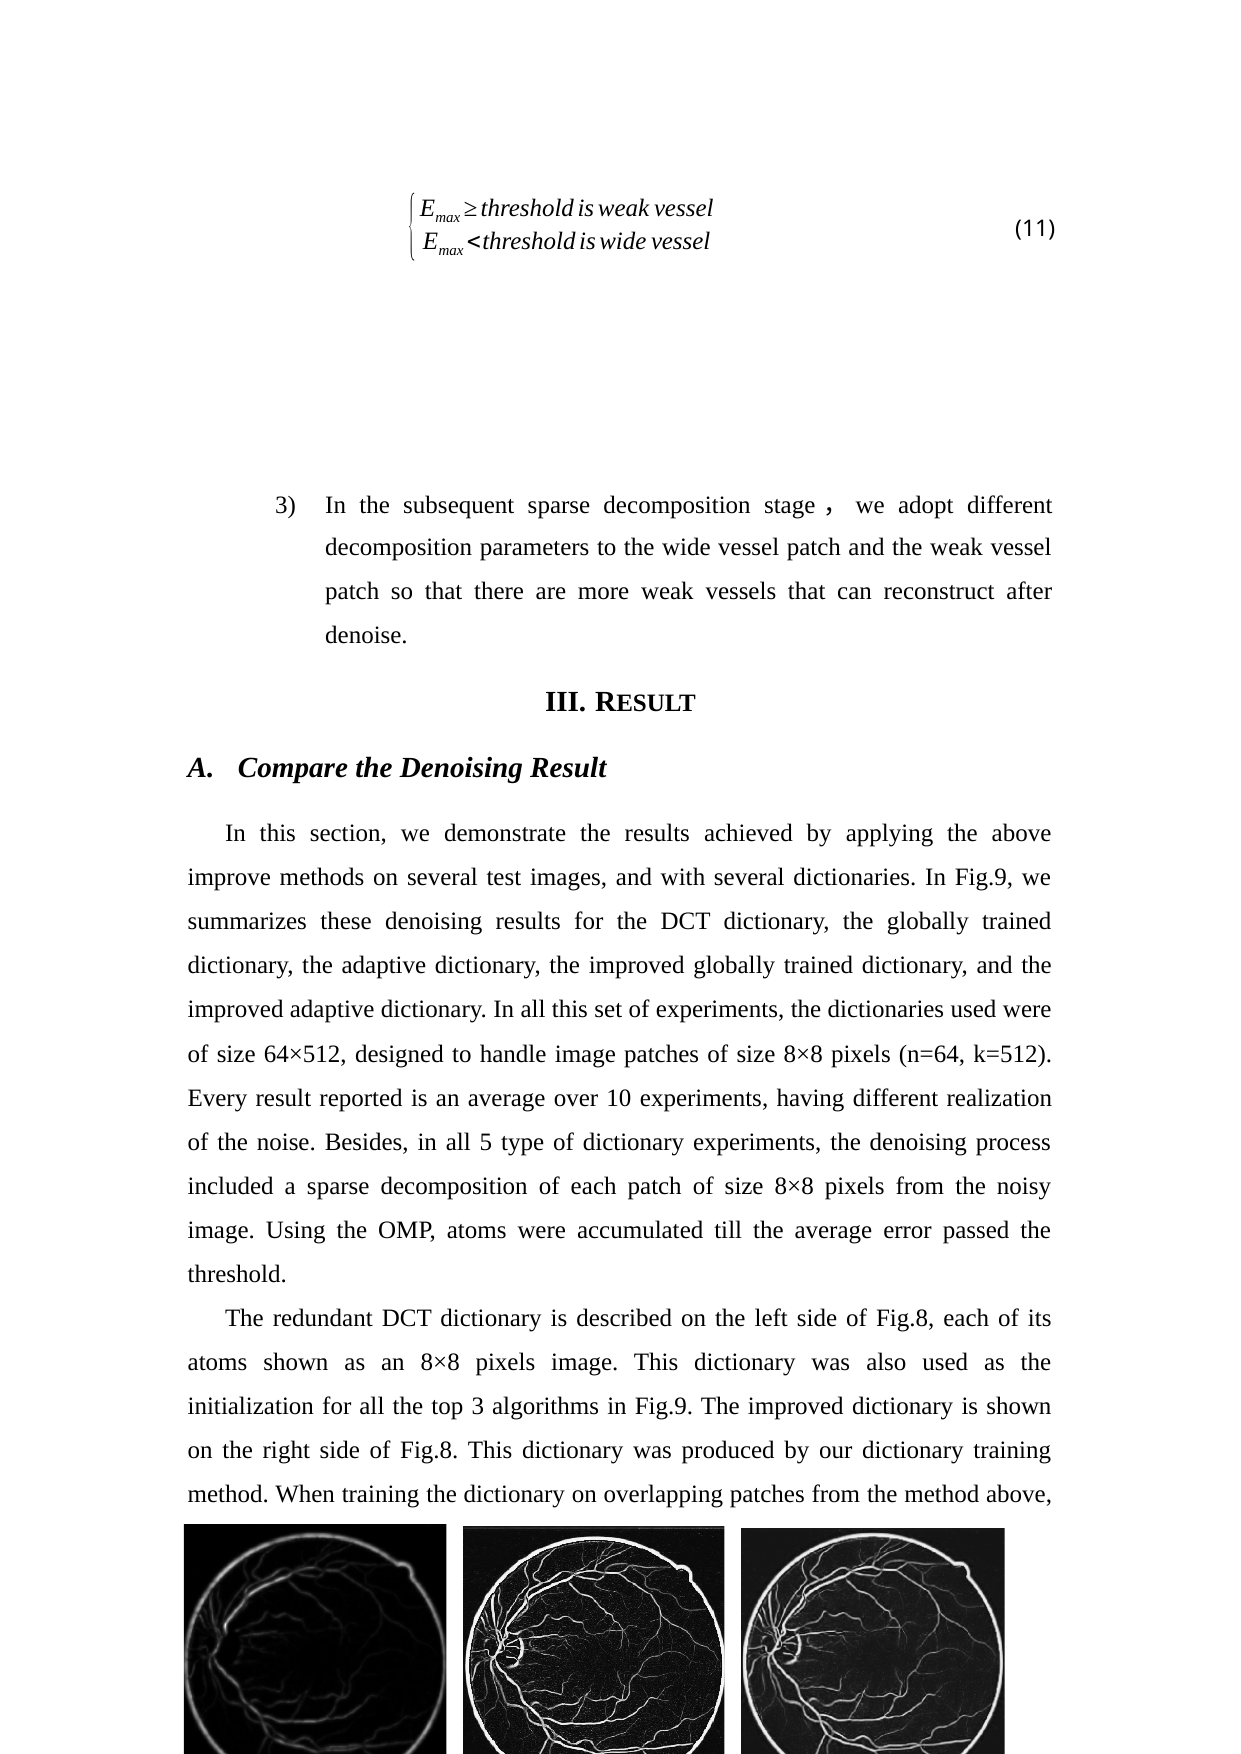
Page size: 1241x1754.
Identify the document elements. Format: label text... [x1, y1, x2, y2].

picture [741, 1528, 1005, 1754]
list In this section, we demonstrate the results achieved by applying the above improve methods on several test images, and with several dictionaries. In Fig.9, we summarizes these denoising results for the DCT dictionary, the globally trained dictionary, the adaptive dictionary, the improved globally trained dictionary, and the improved adaptive dictionary. In all this set of experiments, the dictionaries used were of size 64×512, designed to handle image patches of size 8×8 pixels (n=64, k=512). Every result reported is an average over 10 experiments, having different realization of the noise. Besides, in all 5 type of dictionary experiments, the denoising process included a sparse decomposition of each patch of size 8×8 pixels from the noisy image. Using the OMP, atoms were accumulated till the average error passed the threshold. [187, 811, 1053, 1295]
list In the subsequent sparse decomposition stage，we adopt different decomposition parameters to the wide vessel patch and the weak vessel patch so that there are more weak vessels that can reconstruct after denoise. [275, 480, 1053, 657]
list RESULT [187, 679, 1053, 723]
picture [463, 1526, 725, 1754]
picture [183, 1524, 447, 1754]
list Compare the Denoising Result [187, 745, 1053, 789]
